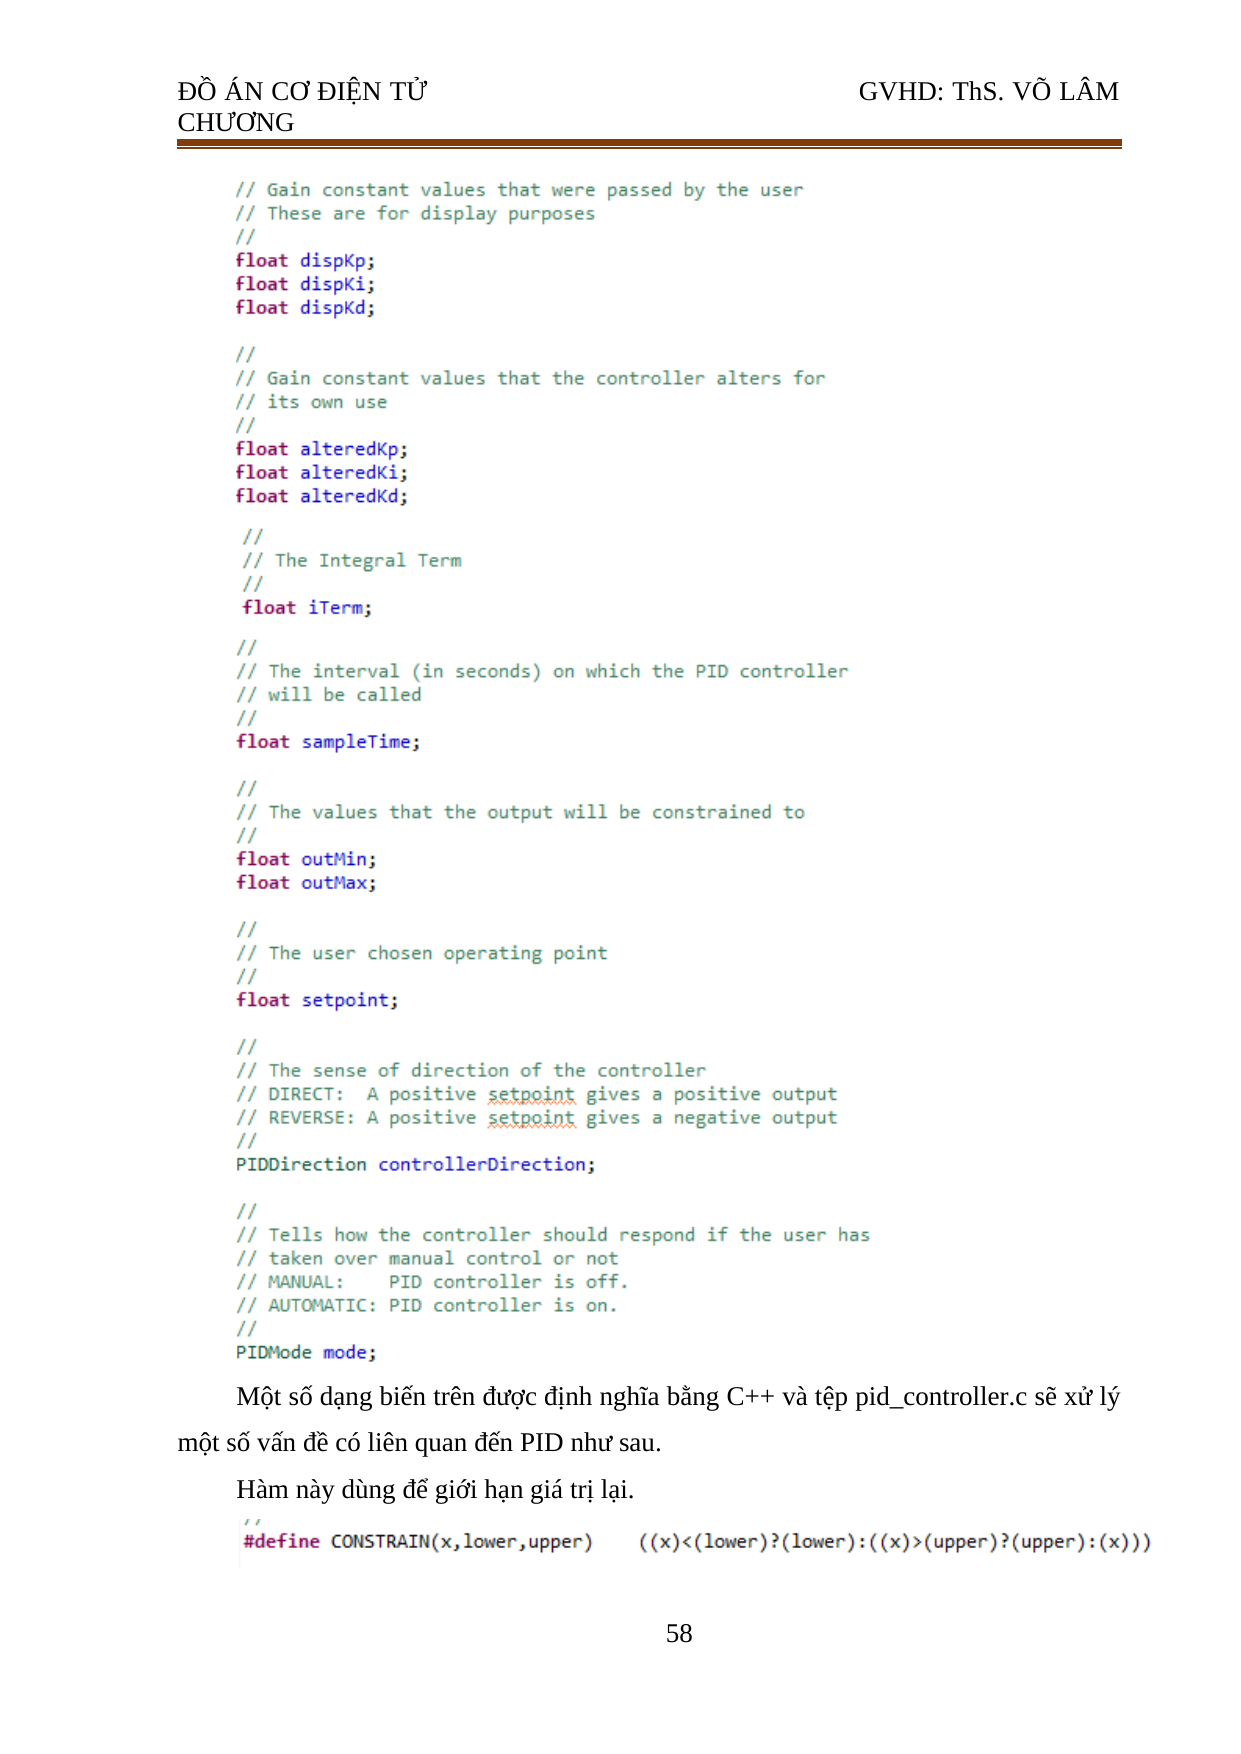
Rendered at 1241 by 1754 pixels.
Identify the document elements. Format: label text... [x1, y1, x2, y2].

text Một số dạng biến trên được định nghĩa bằng C++ và tệp pid_controller.c sẽ xử lý một số vấn đề có liên quan đến PID như sau. [177, 1380, 1122, 1457]
picture [236, 637, 874, 1365]
picture [236, 526, 471, 622]
picture [236, 180, 837, 512]
text Hàm này dùng để giới hạn giá trị lại. [177, 1473, 1122, 1504]
picture [236, 1519, 1173, 1569]
